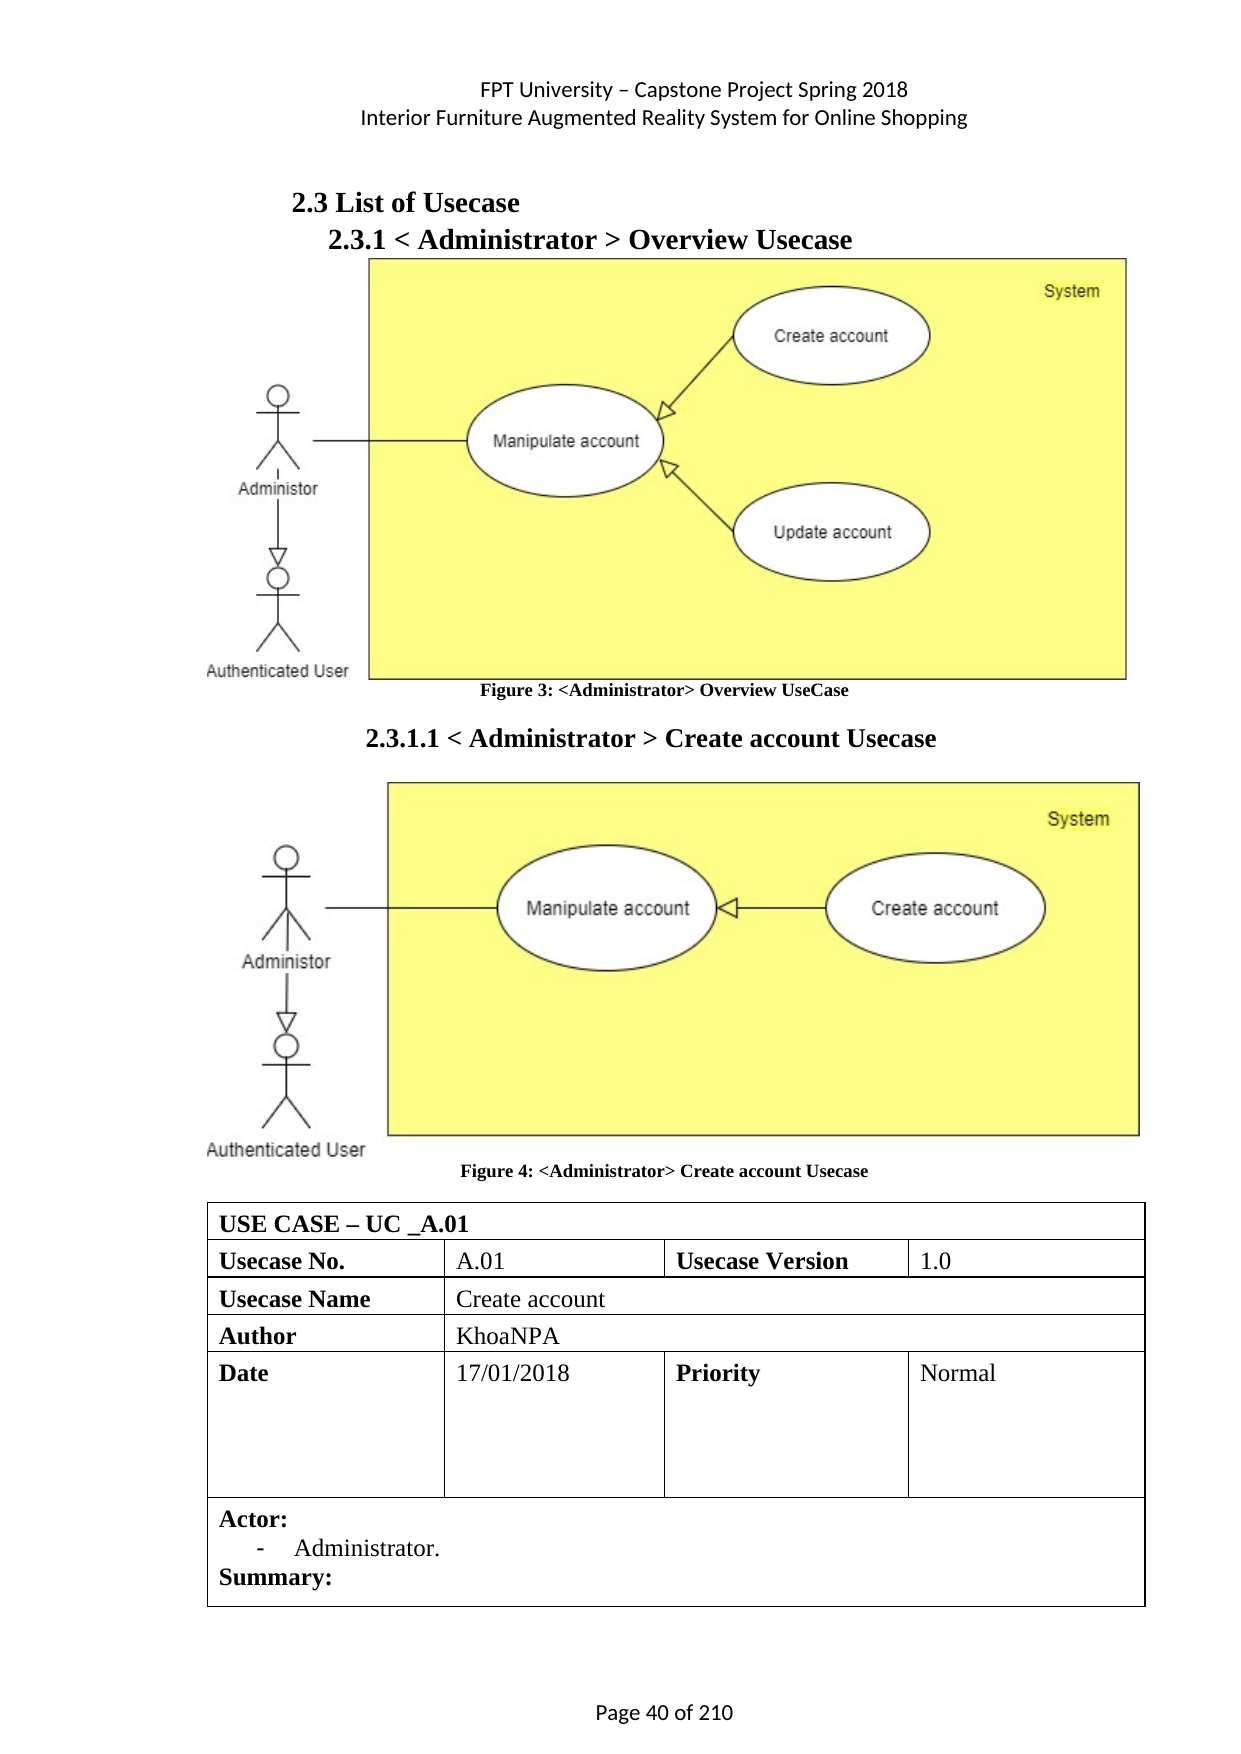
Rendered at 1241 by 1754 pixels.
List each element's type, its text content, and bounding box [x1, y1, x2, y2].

table_cell Usecase Name [208, 1278, 444, 1314]
table_cell Normal [909, 1352, 1144, 1497]
picture [207, 258, 1197, 680]
table_cell Date [208, 1352, 444, 1497]
text Figure 3: <Administrator> Overview UseCase [207, 680, 1122, 701]
table_cell Usecase Version [665, 1240, 908, 1276]
table_cell Priority [665, 1352, 908, 1497]
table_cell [208, 1498, 1144, 1606]
table_cell Create account [445, 1278, 1144, 1314]
table_cell KhoaNPA [445, 1315, 1144, 1351]
table_cell Author [208, 1315, 444, 1351]
table_cell 1.0 [909, 1240, 1144, 1276]
table_cell 17/01/2018 [445, 1352, 664, 1497]
table_cell Usecase No. [208, 1240, 444, 1276]
text 2.3.1.1 < Administrator > Create account Usecase [365, 722, 1122, 753]
table_cell A.01 [445, 1240, 664, 1276]
text 2.3.1 < Administrator > Overview Usecase [328, 222, 1122, 255]
picture [207, 782, 1140, 1160]
text Figure 4: <Administrator> Create account Usecase [207, 1160, 1122, 1181]
subtitle 2.3 List of Usecase [291, 185, 1122, 219]
table_header USE CASE – UC _A.01 [208, 1203, 1144, 1239]
